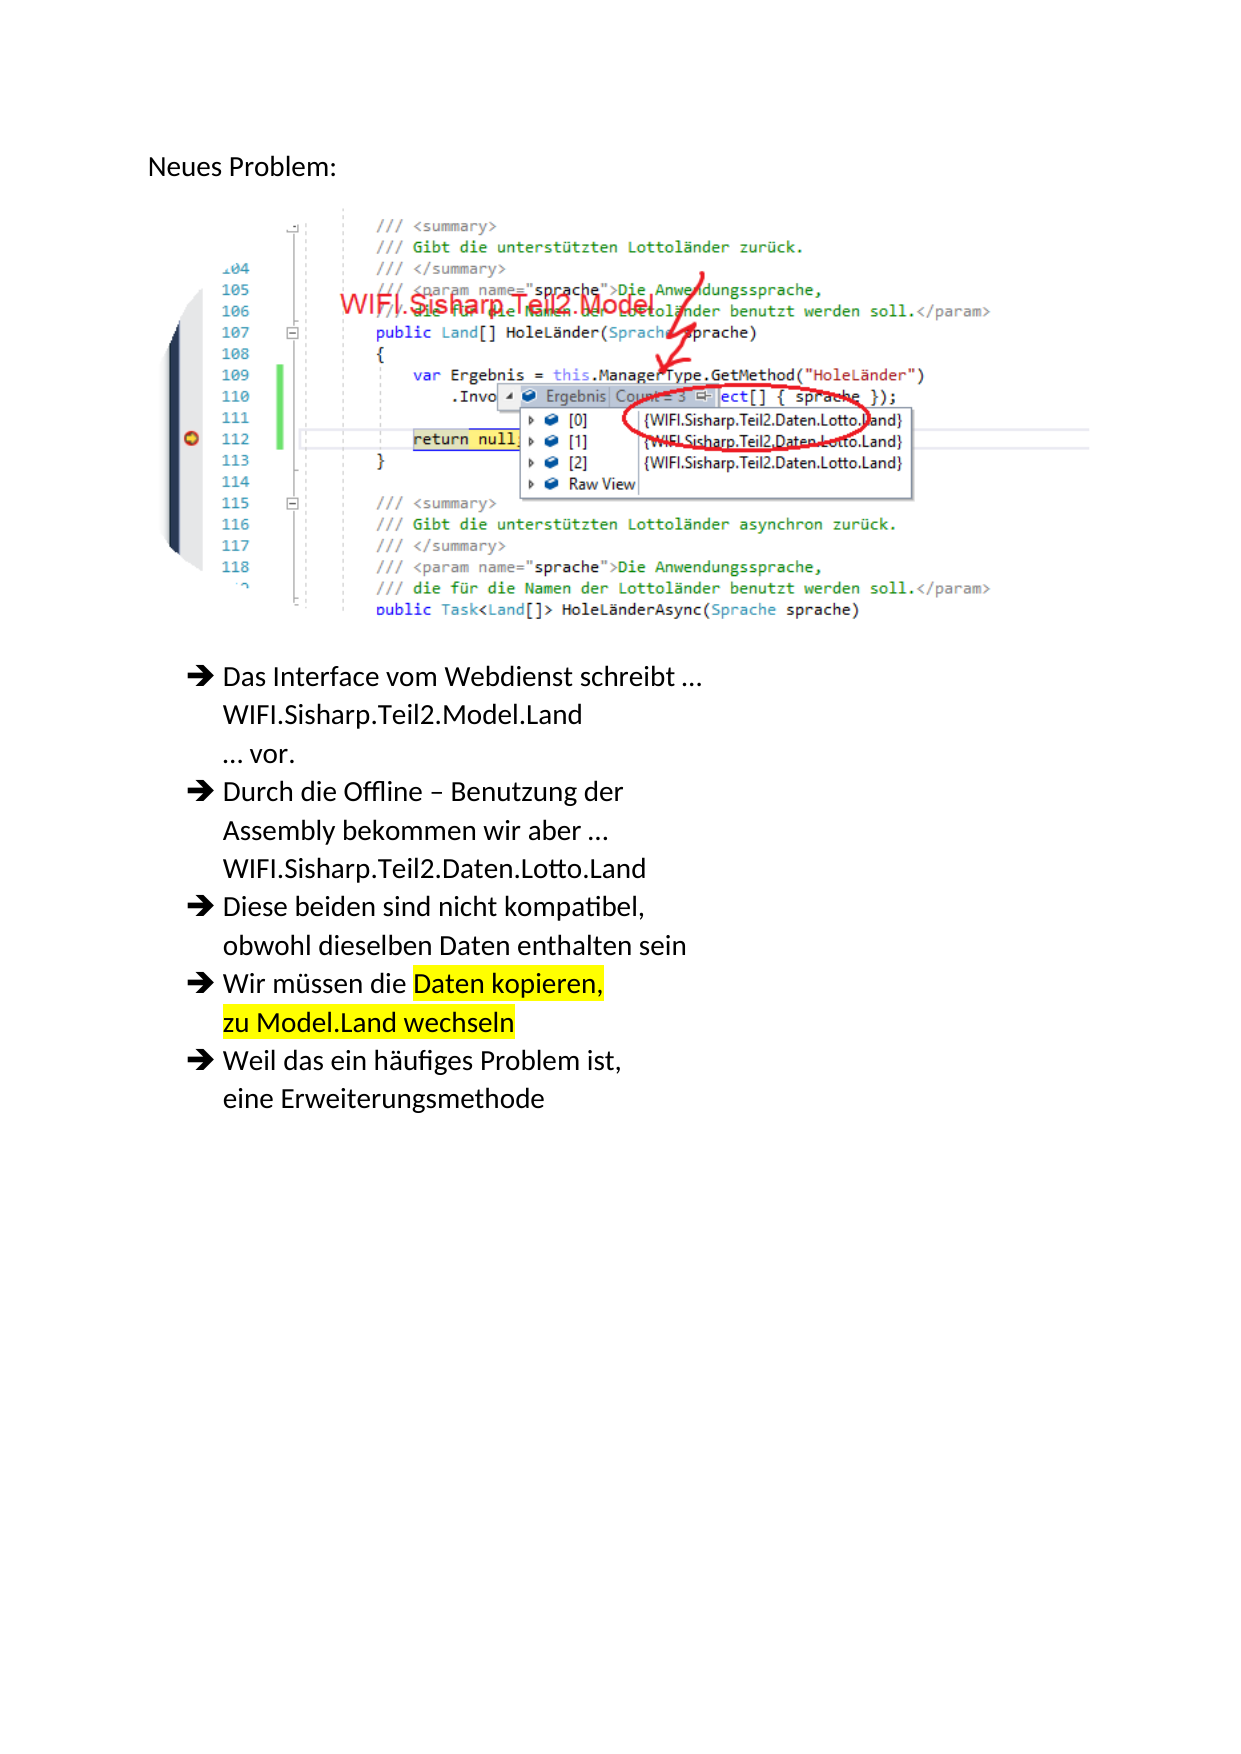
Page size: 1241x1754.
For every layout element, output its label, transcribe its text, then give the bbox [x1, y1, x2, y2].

list Durch die Offline – Benutzung der Assembly bekommen wir aber … WIFI.Sisharp.Teil2.Daten.Lotto.Land [185, 773, 1093, 886]
picture [147, 202, 1092, 639]
list Wir müssen die Daten kopieren, zu Model.Land wechseln [185, 965, 1093, 1039]
text Neues Problem: [148, 148, 1093, 183]
list Das Interface vom Webdienst schreibt … WIFI.Sisharp.Teil2.Model.Land … vor. [185, 658, 1093, 770]
list Diese beiden sind nicht kompatibel, obwohl dieselben Daten enthalten sein [185, 888, 1093, 962]
list Weil das ein häufiges Problem ist, eine Erweiterungsmethode [185, 1042, 1093, 1116]
